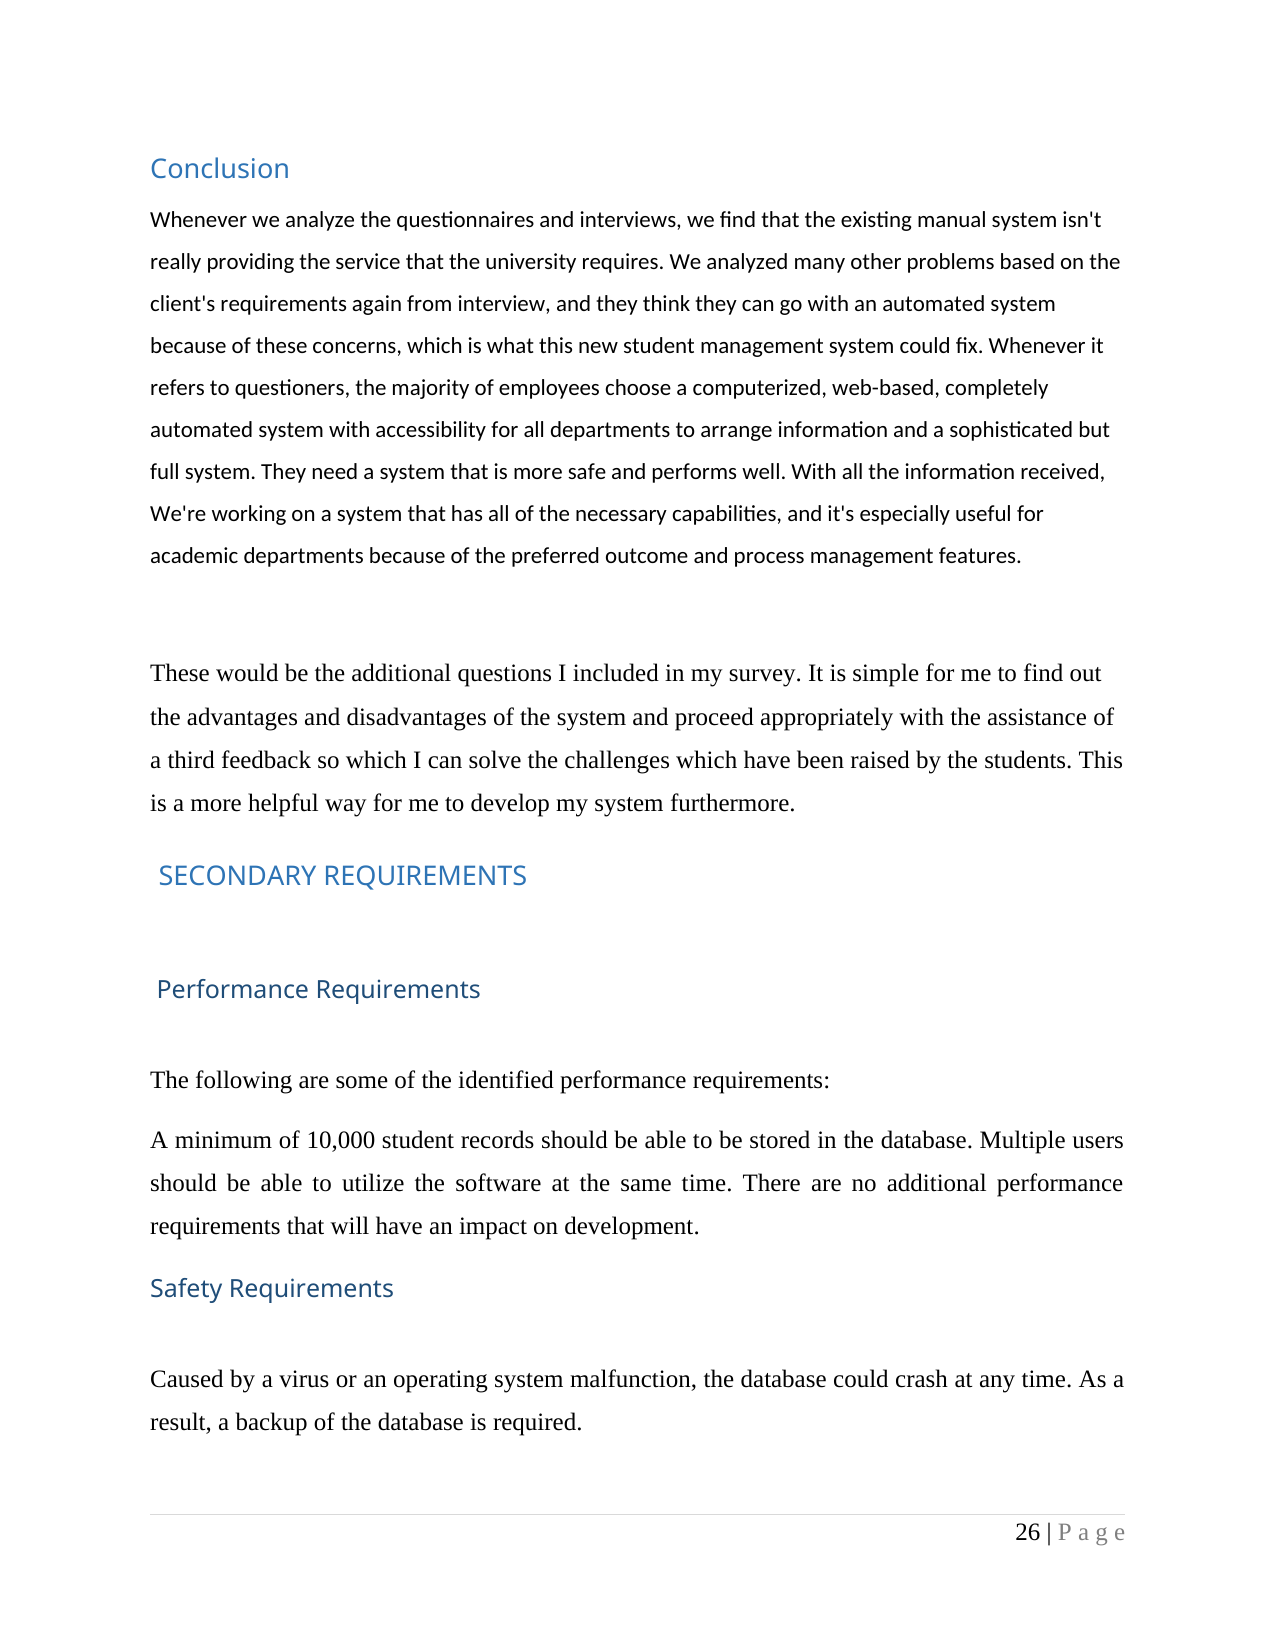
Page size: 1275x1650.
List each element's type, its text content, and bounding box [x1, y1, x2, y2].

text These would be the additional questions I included in my survey. It is simple for me to find out the advantages and disadvantages of the system and proceed appropriately with the assistance of a third feedback so which I can solve the challenges which have been raised by the students. This is a more helpful way for me to develop my system furthermore. [150, 658, 1125, 817]
text Caused by a virus or an operating system malfunction, the database could crash at any time. As a result, a backup of the database is required. [150, 1364, 1125, 1436]
subtitle SECONDARY REQUIREMENTS [150, 856, 1125, 893]
subtitle Safety Requirements [150, 1271, 1125, 1305]
text The following are some of the identified performance requirements: [150, 1065, 1125, 1094]
text Whenever we analyze the questionnaires and interviews, we find that the existing manual system isn't really providing the service that the university requires. We analyzed many other problems based on the client's requirements again from interview, and they think they can go with an automated system because of these concerns, which is what this new student management system could fix. Whenever it refers to questioners, the majority of employees choose a computerized, web-based, completely automated system with accessibility for all departments to arrange information and a sophisticated but full system. They need a system that is more safe and performs well. With all the information received, We're working on a system that has all of the necessary capabilities, and it's especially useful for academic departments because of the preferred outcome and process management features. [150, 205, 1125, 569]
subtitle Conclusion [150, 150, 1125, 187]
text A minimum of 10,000 student records should be able to be stored in the database. Multiple users should be able to utilize the software at the same time. There are no additional performance requirements that will have an impact on development. [150, 1125, 1125, 1240]
subtitle Performance Requirements [150, 972, 1125, 1006]
